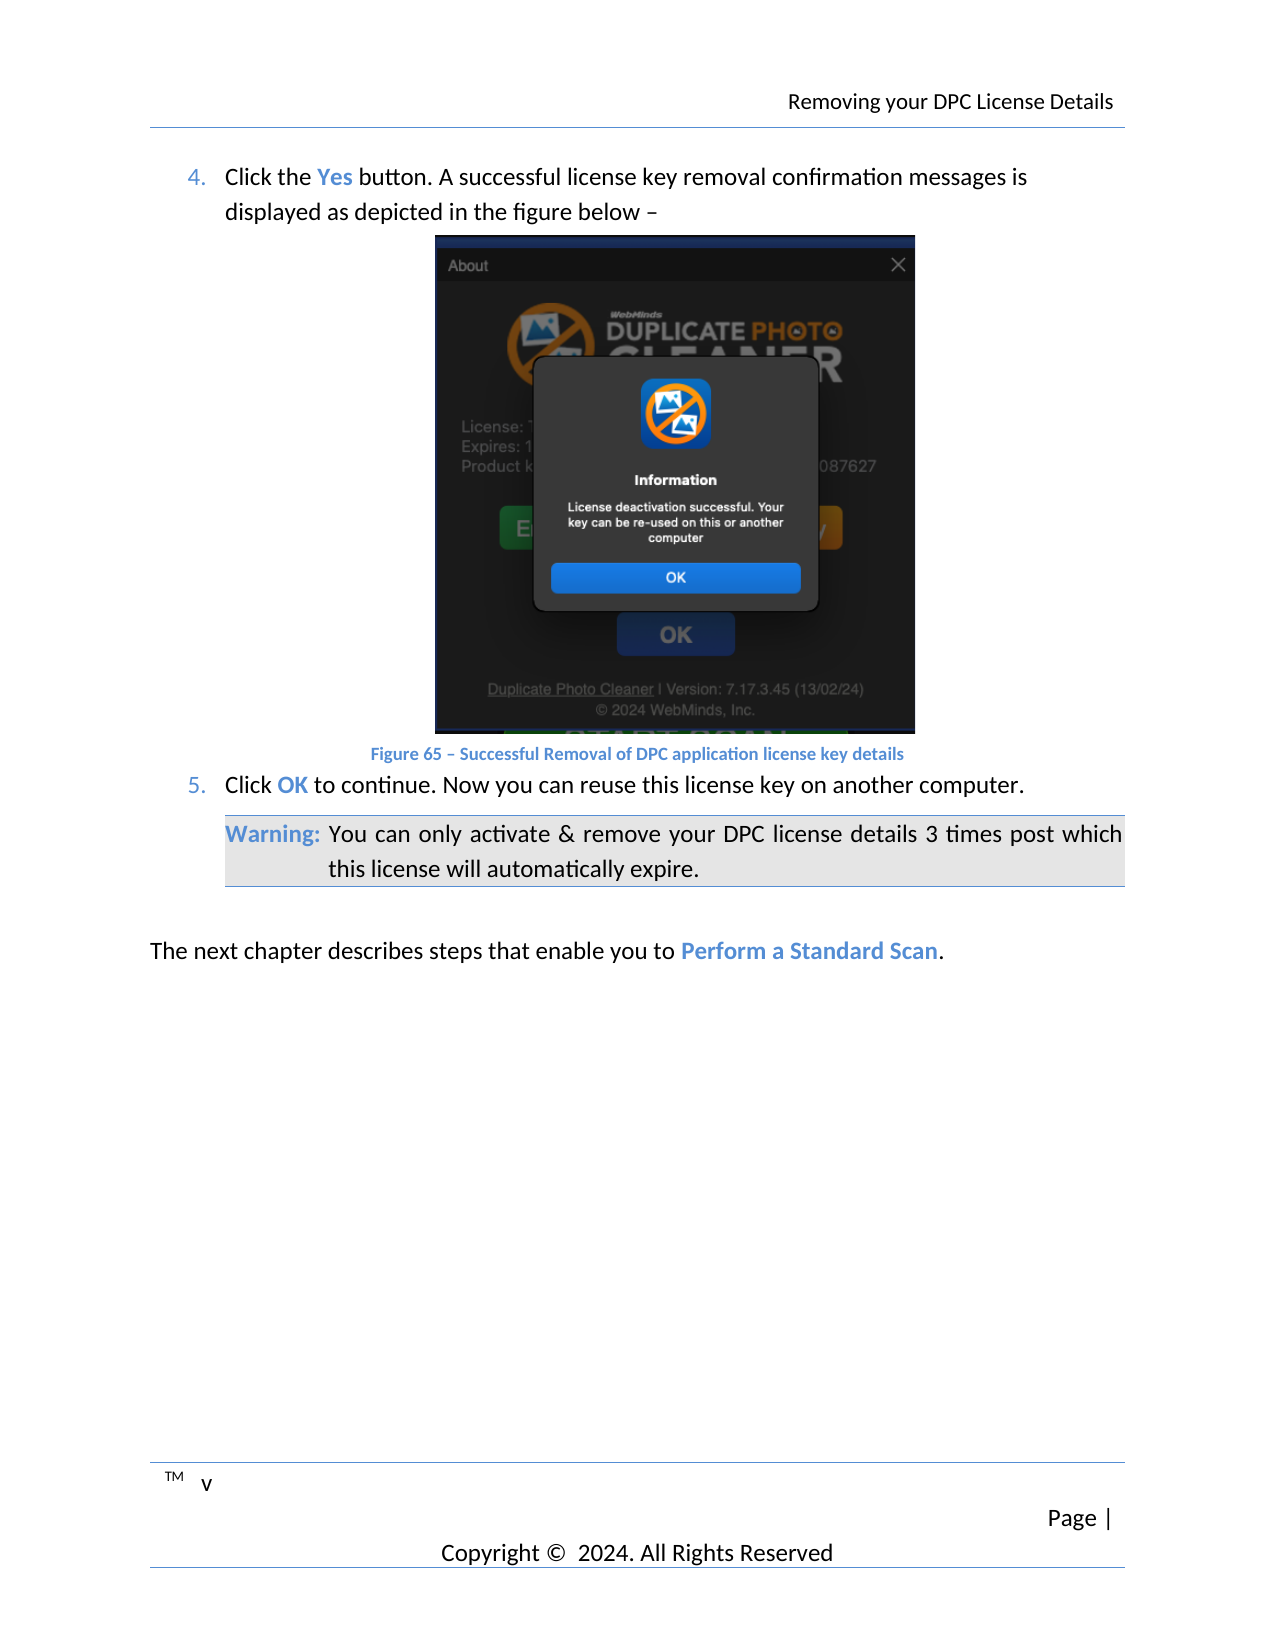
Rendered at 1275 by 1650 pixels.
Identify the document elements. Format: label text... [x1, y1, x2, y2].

picture [435, 235, 916, 734]
text Warning: You can only activate & remove your DPC license details 3 times post which this license will automatically expire. [225, 816, 1125, 886]
list Click the Yes button. A successful license key removal confirmation messages is displayed as depicted in the figure below – [187, 161, 1125, 227]
text The next chapter describes steps that enable you to Perform a Standard Scan. [150, 935, 1125, 965]
list Click OK to continue. Now you can reuse this license key on another computer. [187, 769, 1125, 799]
